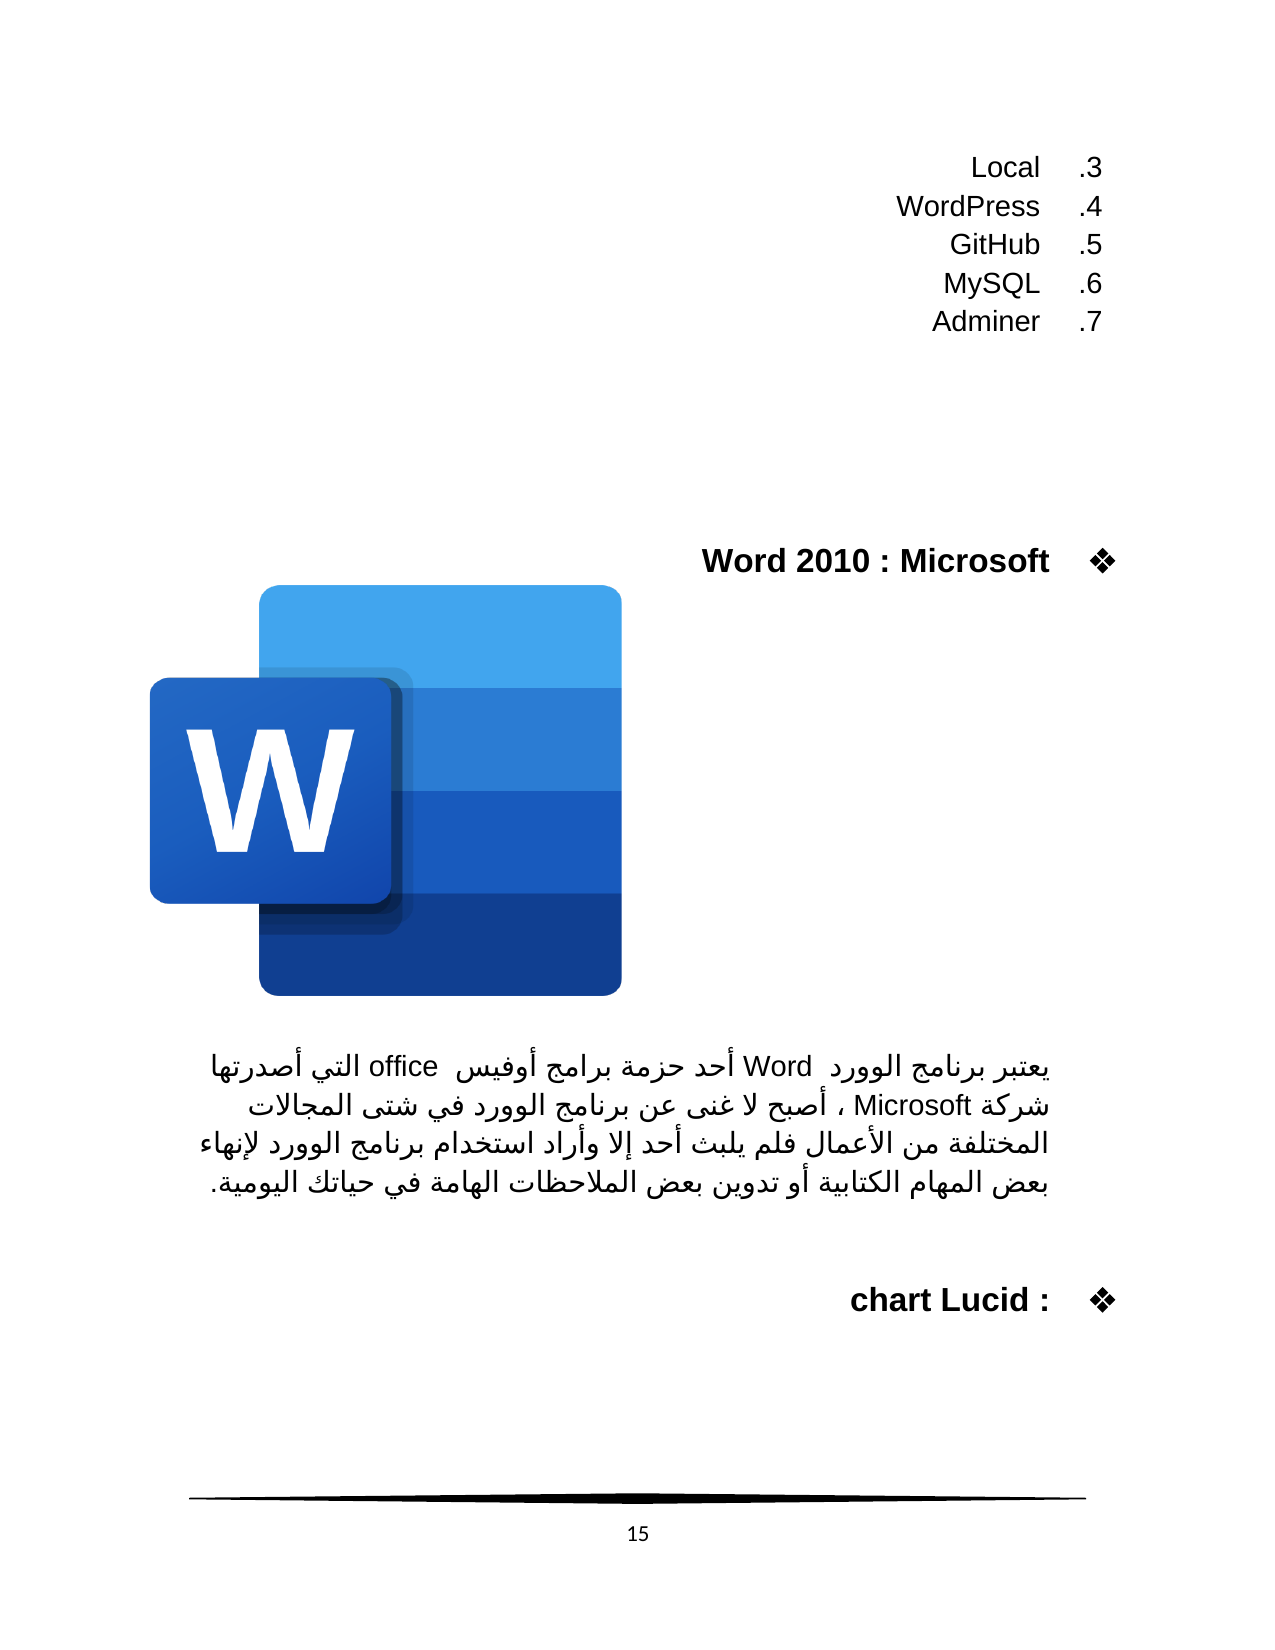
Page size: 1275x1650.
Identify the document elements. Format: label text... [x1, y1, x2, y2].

picture [149, 585, 622, 996]
list MySQL [150, 266, 1078, 299]
list : chart Lucid [150, 1281, 1087, 1319]
list Local [150, 150, 1078, 183]
list يعتبر برنامج الوورد Word أحد حزمة برامج أوفيس office التي أصدرتها شركة Microsoft ، أصبح لا غنى عن برنامج الوورد في شتى المجالات المختلفة من الأعمال فلم يلبث أحد إلا وأراد استخدام برنامج الوورد لإنهاء بعض المهام الكتابية أو تدوين بعض الملاحظات الهامة في حياتك اليومية. [150, 1049, 1050, 1198]
list Adminer [150, 304, 1078, 338]
list GitHub [150, 227, 1078, 261]
list Word 2010 : Microsoft [150, 541, 1087, 580]
list WordPress [150, 188, 1078, 222]
